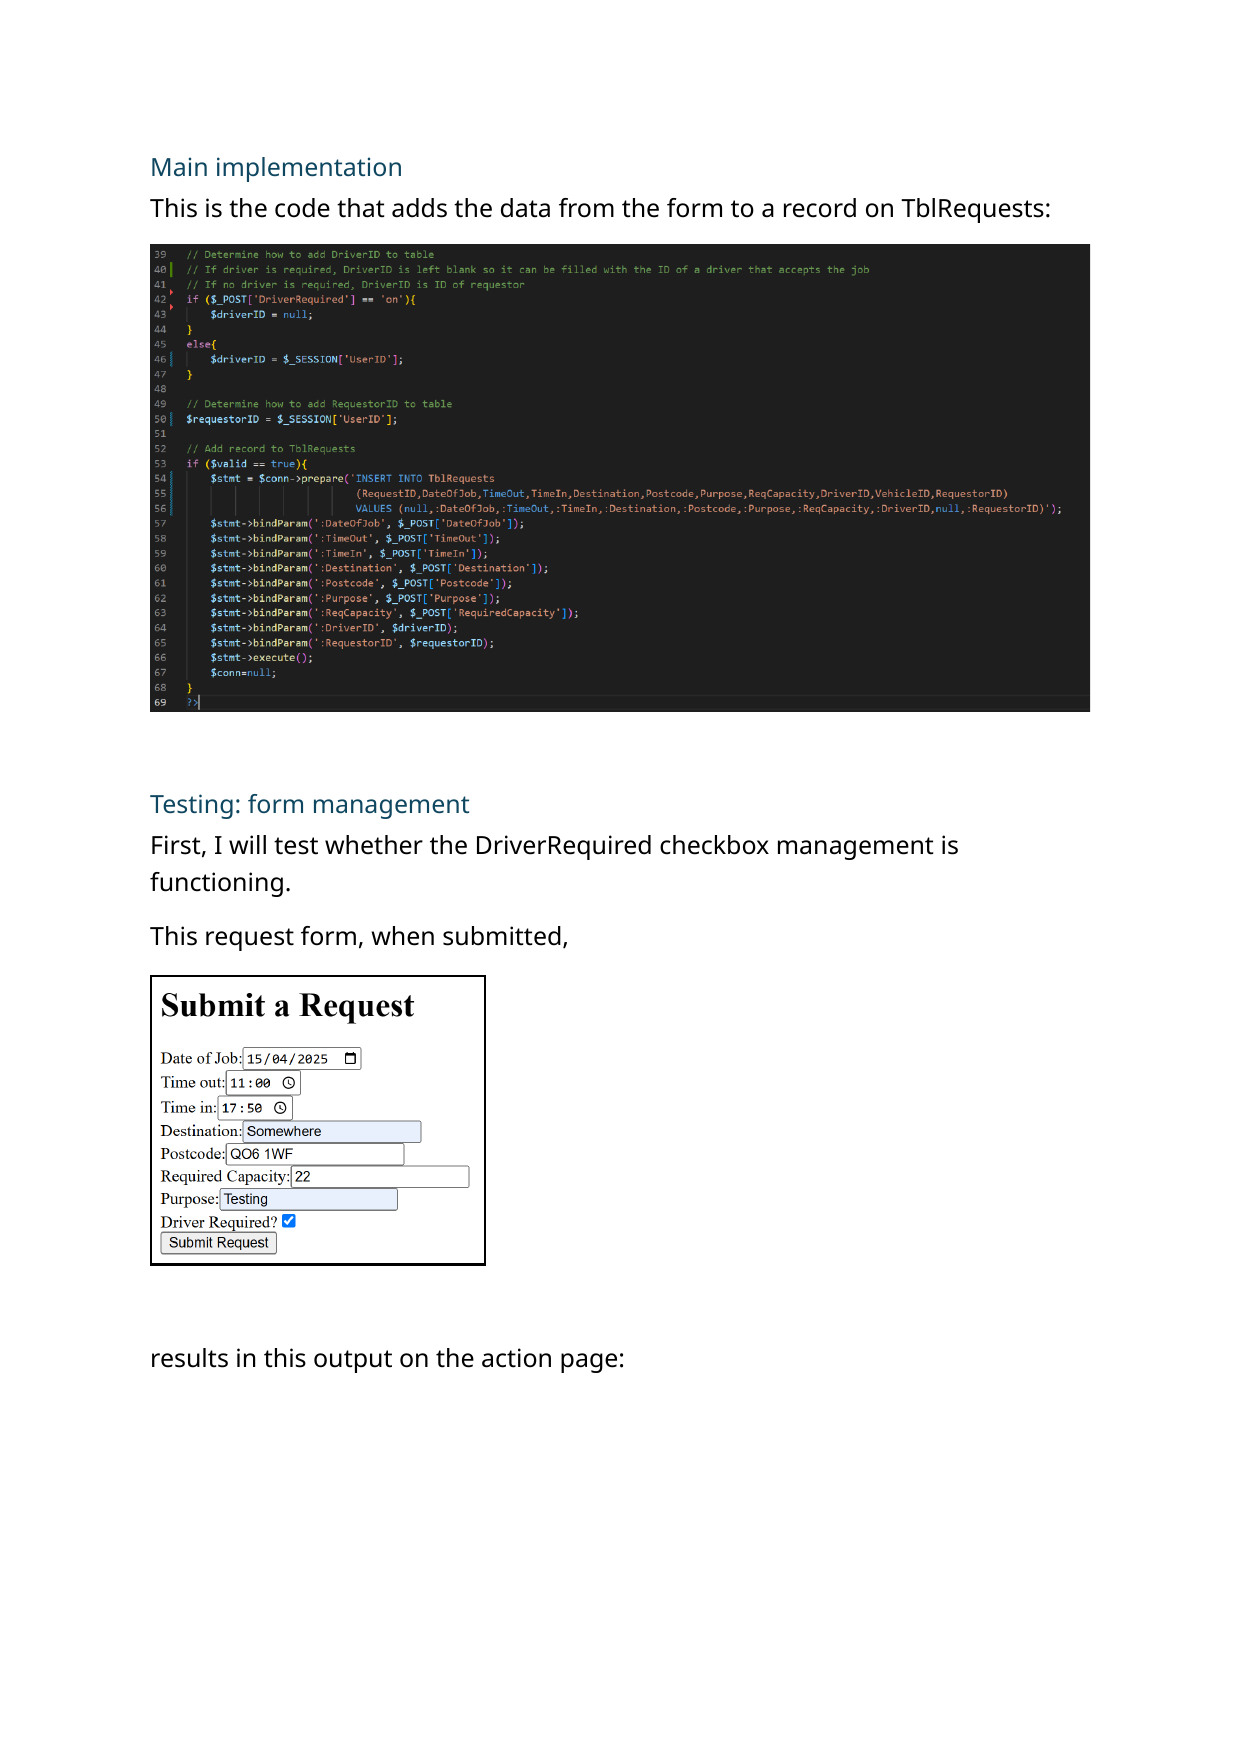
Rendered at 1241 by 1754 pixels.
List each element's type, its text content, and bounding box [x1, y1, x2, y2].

text First, I will test whether the DriverRequired checkbox management is functioning. [150, 828, 1090, 899]
text This request form, when submitted, [150, 918, 1090, 952]
subtitle Main implementation [150, 150, 1090, 184]
text results in this output on the action page: [150, 1341, 1090, 1375]
picture [152, 977, 484, 1263]
subtitle Testing: form management [150, 787, 1090, 821]
text This is the code that adds the data from the form to a record on TblRequests: [150, 191, 1090, 225]
picture [150, 244, 1091, 712]
